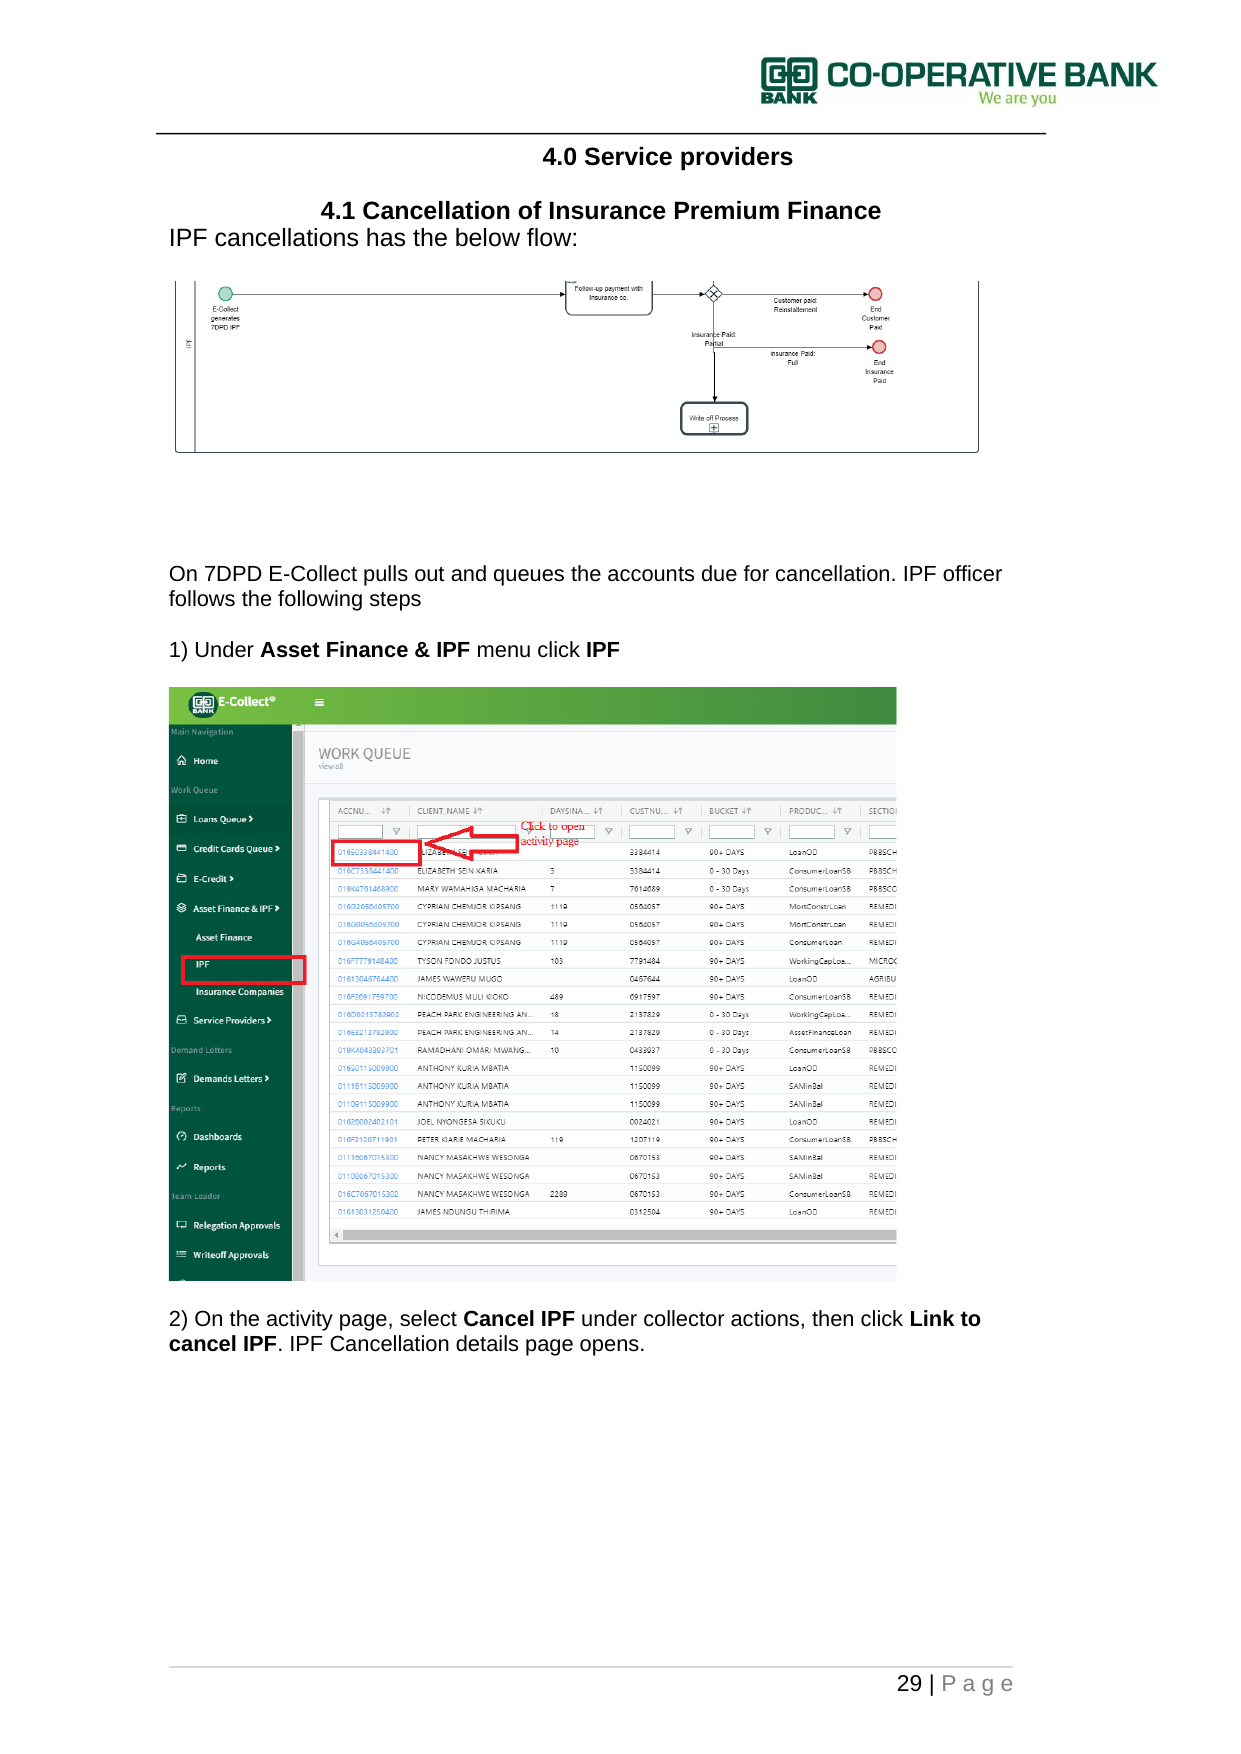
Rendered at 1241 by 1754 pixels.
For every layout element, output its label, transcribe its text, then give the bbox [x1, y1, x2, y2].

text 2) On the activity page, select Cancel IPF under collector actions, then click Link to cancel IPF. IPF Cancellation details page opens. [169, 1306, 1013, 1356]
text IPF cancellations has the below flow: [169, 224, 1013, 252]
text On 7DPD E-Collect pulls out and queues the accounts due for cancellation. IPF officer follows the following steps [169, 561, 1013, 611]
picture [168, 687, 994, 1281]
subtitle 4.0 Service providers [542, 142, 1013, 170]
text 1) Under Asset Finance & IPF menu click IPF [169, 637, 1013, 662]
subtitle 4.1 Cancellation of Insurance Premium Finance [321, 196, 1013, 224]
picture [168, 281, 994, 459]
picture [758, 55, 1163, 109]
